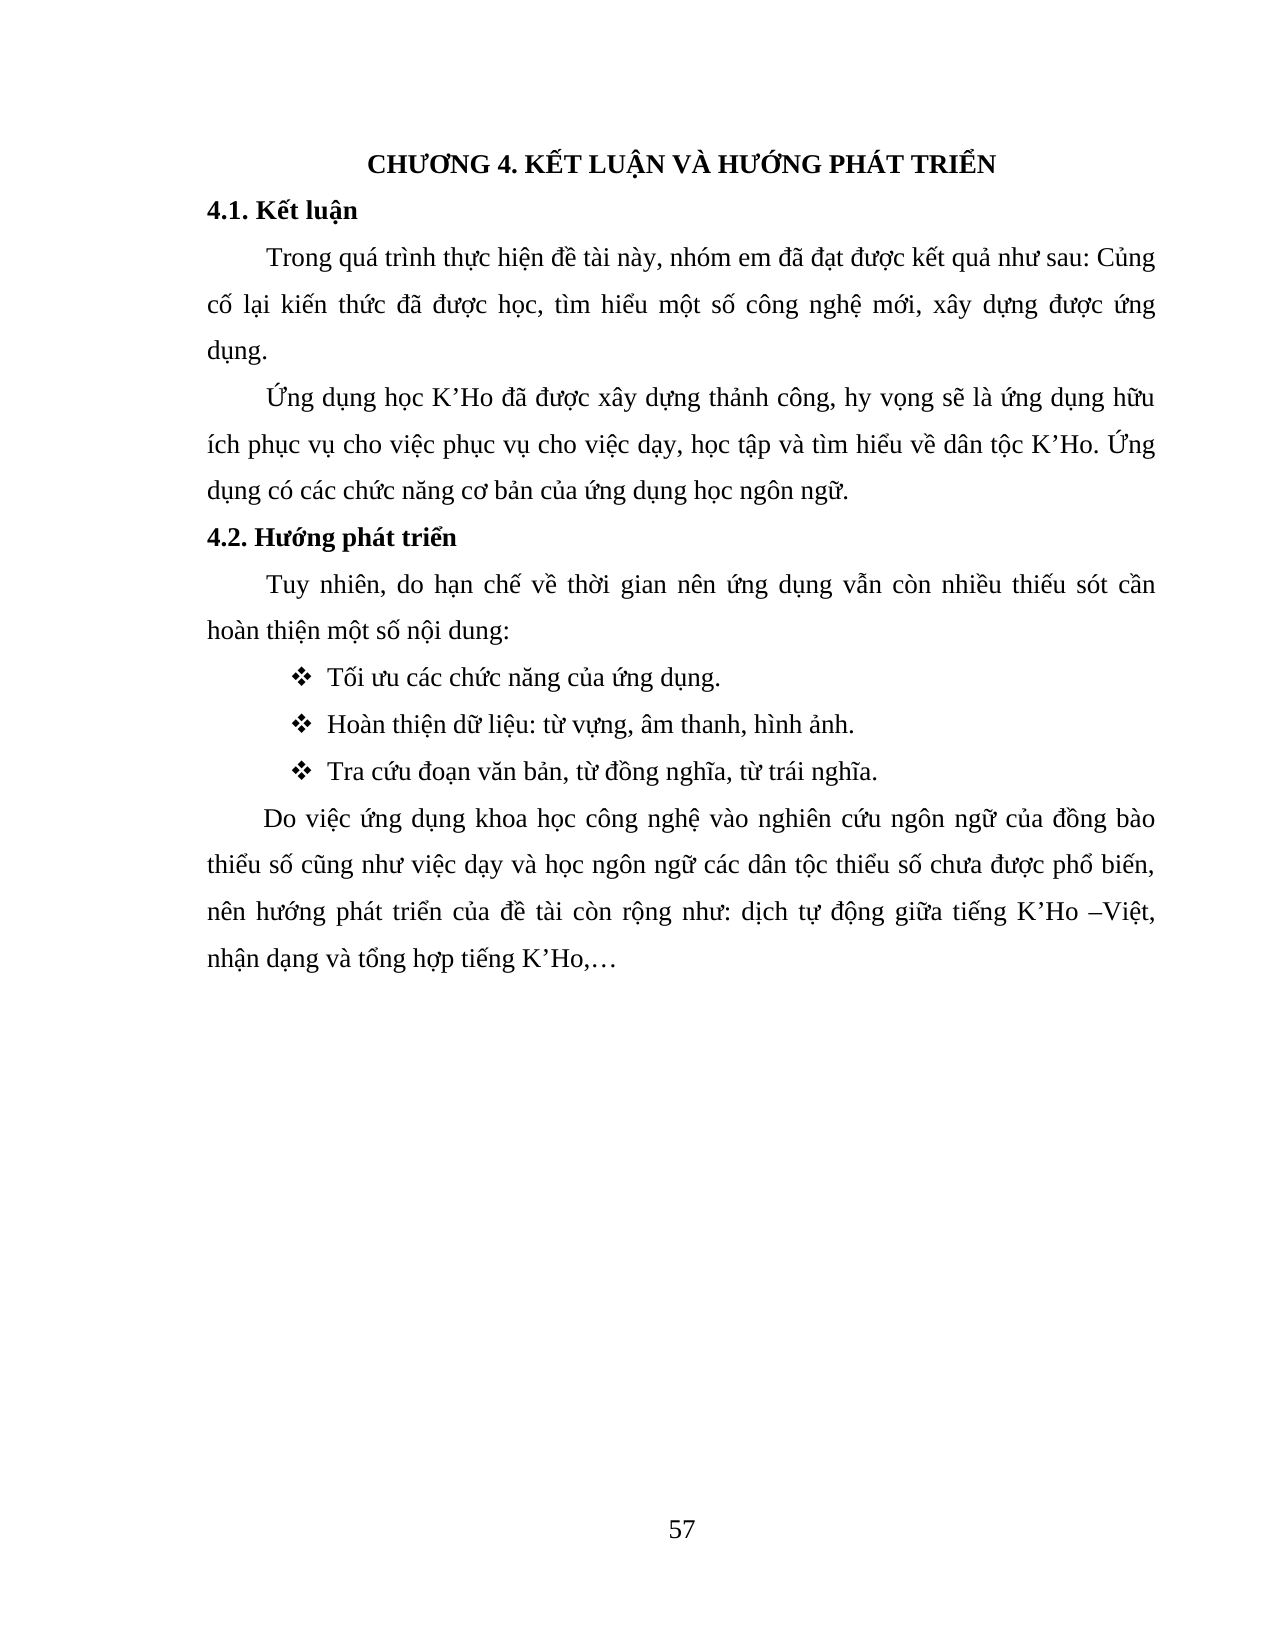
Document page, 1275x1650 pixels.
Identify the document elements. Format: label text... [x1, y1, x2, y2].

text Ứng dụng học K’Ho đã được xây dựng thảnh công, hy vọng sẽ là ứng dụng hữu ích phục vụ cho việc phục vụ cho việc dạy, học tập và tìm hiểu về dân tộc K’Ho. Ứng dụng có các chức năng cơ bản của ứng dụng học ngôn ngữ. [207, 381, 1157, 506]
list Tra cứu đoạn văn bản, từ đồng nghĩa, từ trái nghĩa. [289, 755, 1157, 786]
list Hoàn thiện dữ liệu: từ vựng, âm thanh, hình ảnh. [289, 708, 1157, 739]
list 4.1. Kết luận [207, 194, 1157, 226]
list CHƯƠNG 4. KẾT LUẬN VÀ HƯỚNG PHÁT TRIỂN [207, 148, 1157, 179]
text Tuy nhiên, do hạn chế về thời gian nên ứng dụng vẫn còn nhiều thiếu sót cần hoàn thiện một số nội dung: [207, 568, 1157, 646]
subtitle 4.2. Hướng phát triển [207, 521, 1157, 552]
text Trong quá trình thực hiện đề tài này, nhóm em đã đạt được kết quả như sau: Củng cố lại kiến thức đã được học, tìm hiểu một số công nghệ mới, xây dựng được ứng dụng. [207, 241, 1157, 366]
text Do việc ứng dụng khoa học công nghệ vào nghiên cứu ngôn ngữ của đồng bào thiểu số cũng như việc dạy và học ngôn ngữ các dân tộc thiểu số chưa được phổ biến, nên hướng phát triển của đề tài còn rộng như: dịch tự động giữa tiếng K’Ho –Việt, nhận dạng và tổng hợp tiếng K’Ho,… [207, 802, 1157, 973]
list Tối ưu các chức năng của ứng dụng. [289, 661, 1157, 692]
